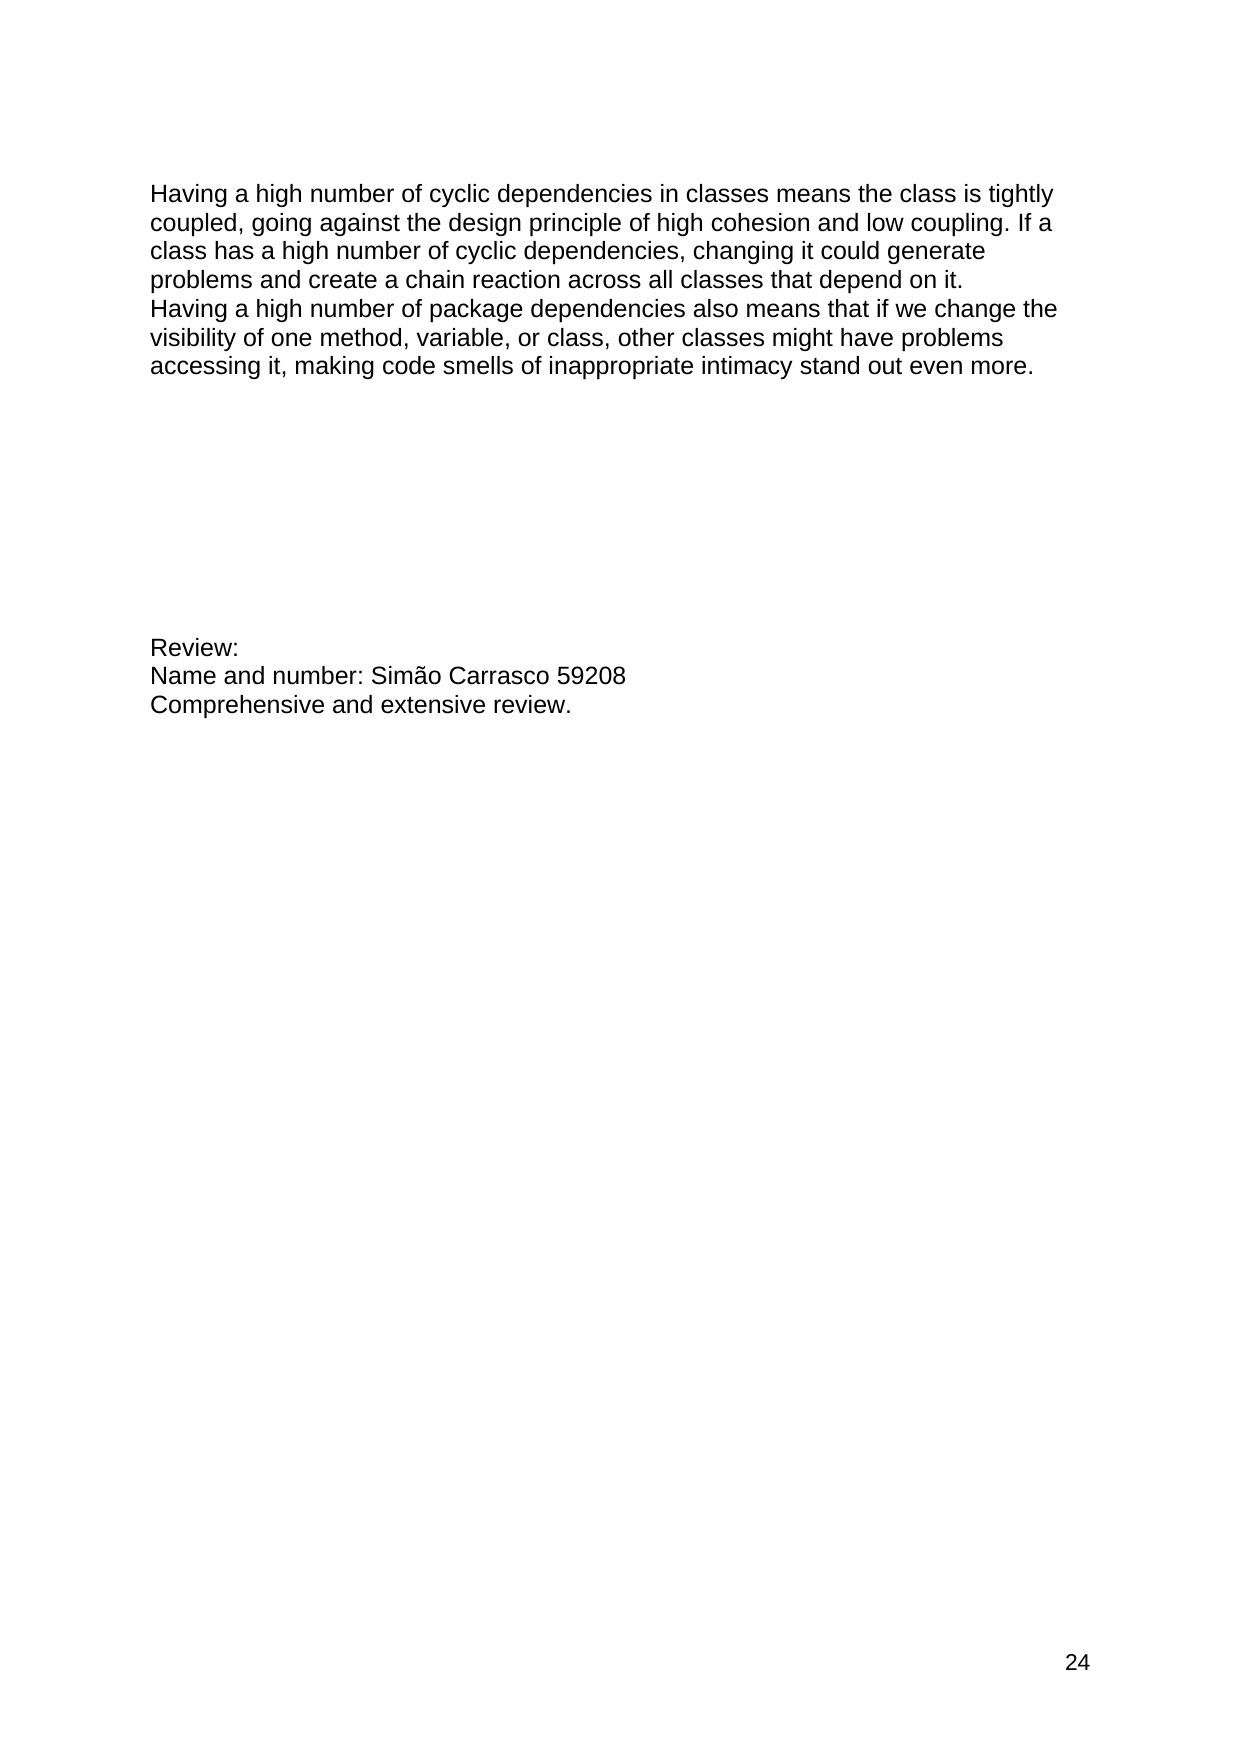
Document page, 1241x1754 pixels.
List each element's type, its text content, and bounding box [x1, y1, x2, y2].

text Review: [150, 633, 1090, 661]
text Comprehensive and extensive review. [150, 690, 1090, 719]
text Having a high number of cyclic dependencies in classes means the class is tightly coupled, going against the design principle of high cohesion and low coupling. If a class has a high number of cyclic dependencies, changing it could generate problems and create a chain reaction across all classes that depend on it. [150, 179, 1090, 294]
text Name and number: Simão Carrasco 59208 [150, 661, 1090, 690]
text Having a high number of package dependencies also means that if we change the visibility of one method, variable, or class, other classes might have problems accessing it, making code smells of inappropriate intimacy stand out even more. [150, 294, 1090, 380]
